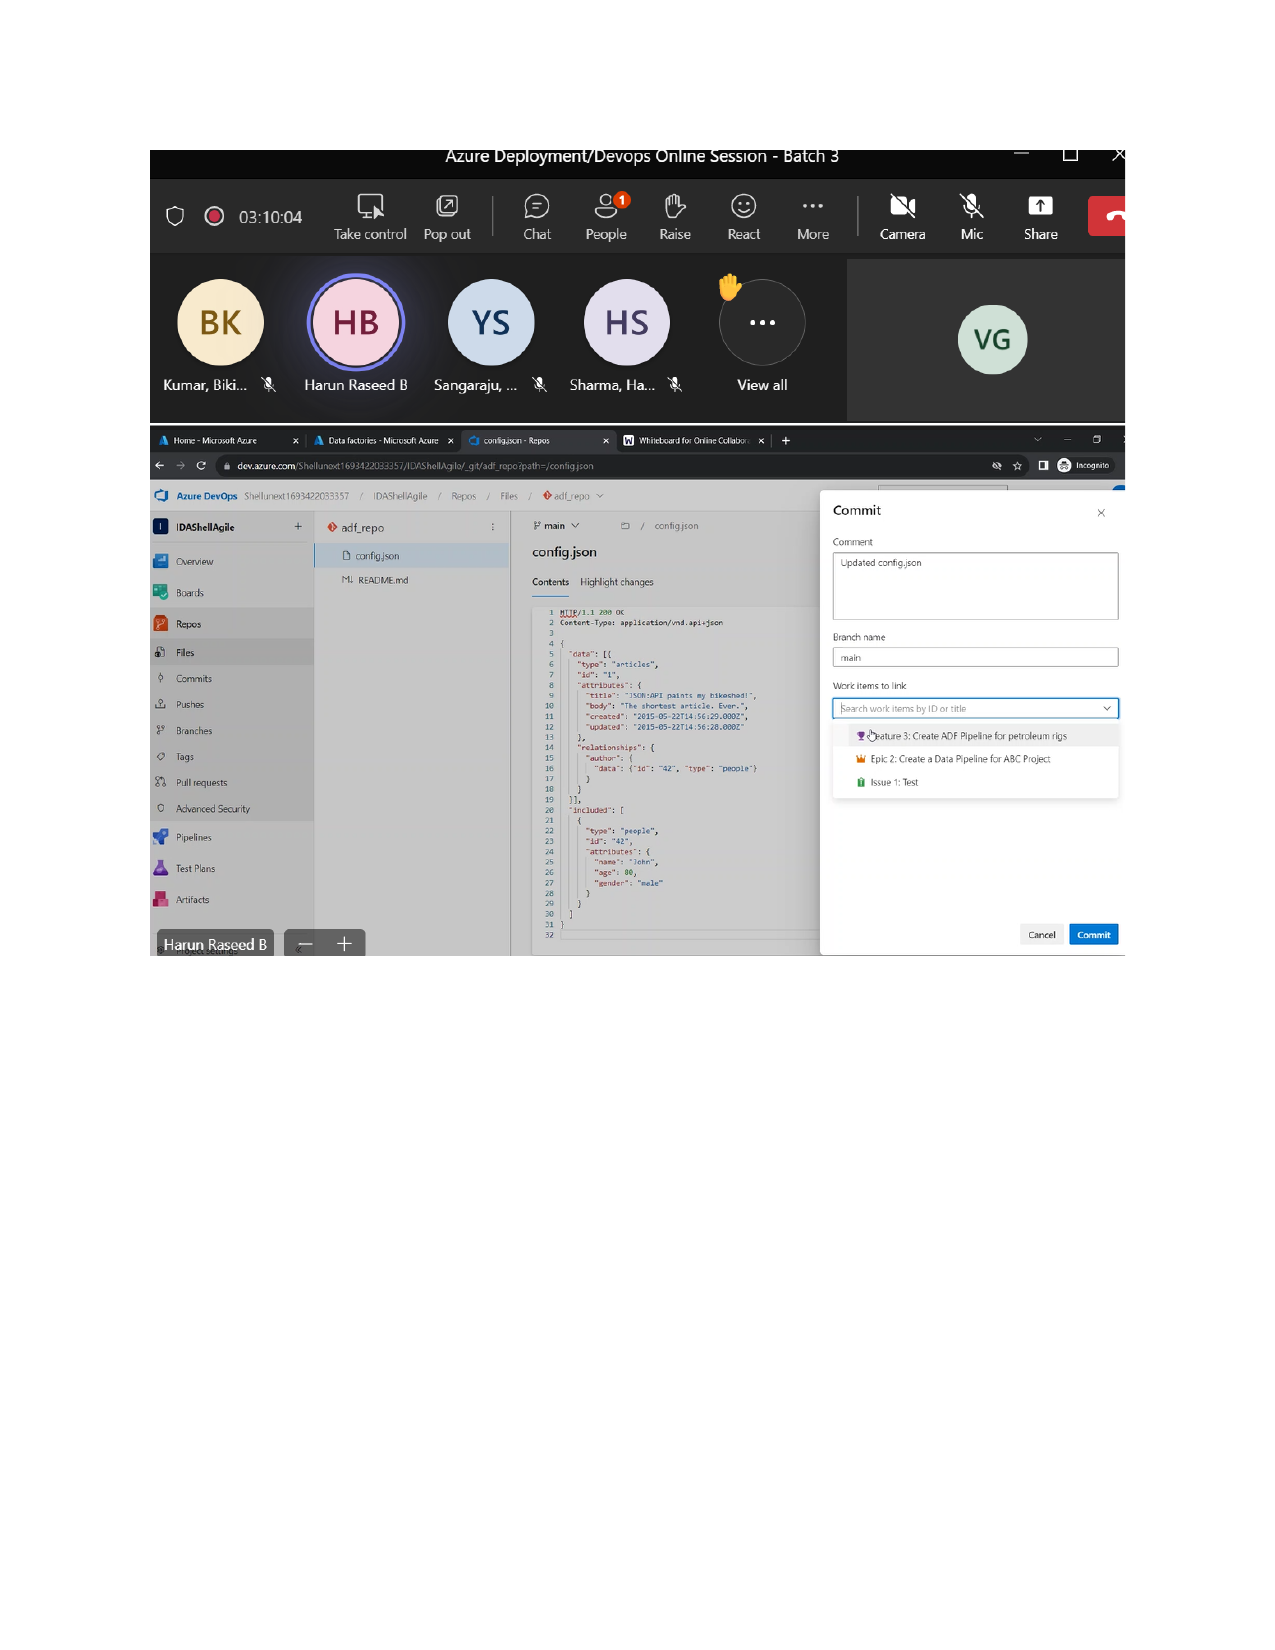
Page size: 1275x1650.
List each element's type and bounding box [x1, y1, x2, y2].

picture [150, 150, 1125, 956]
